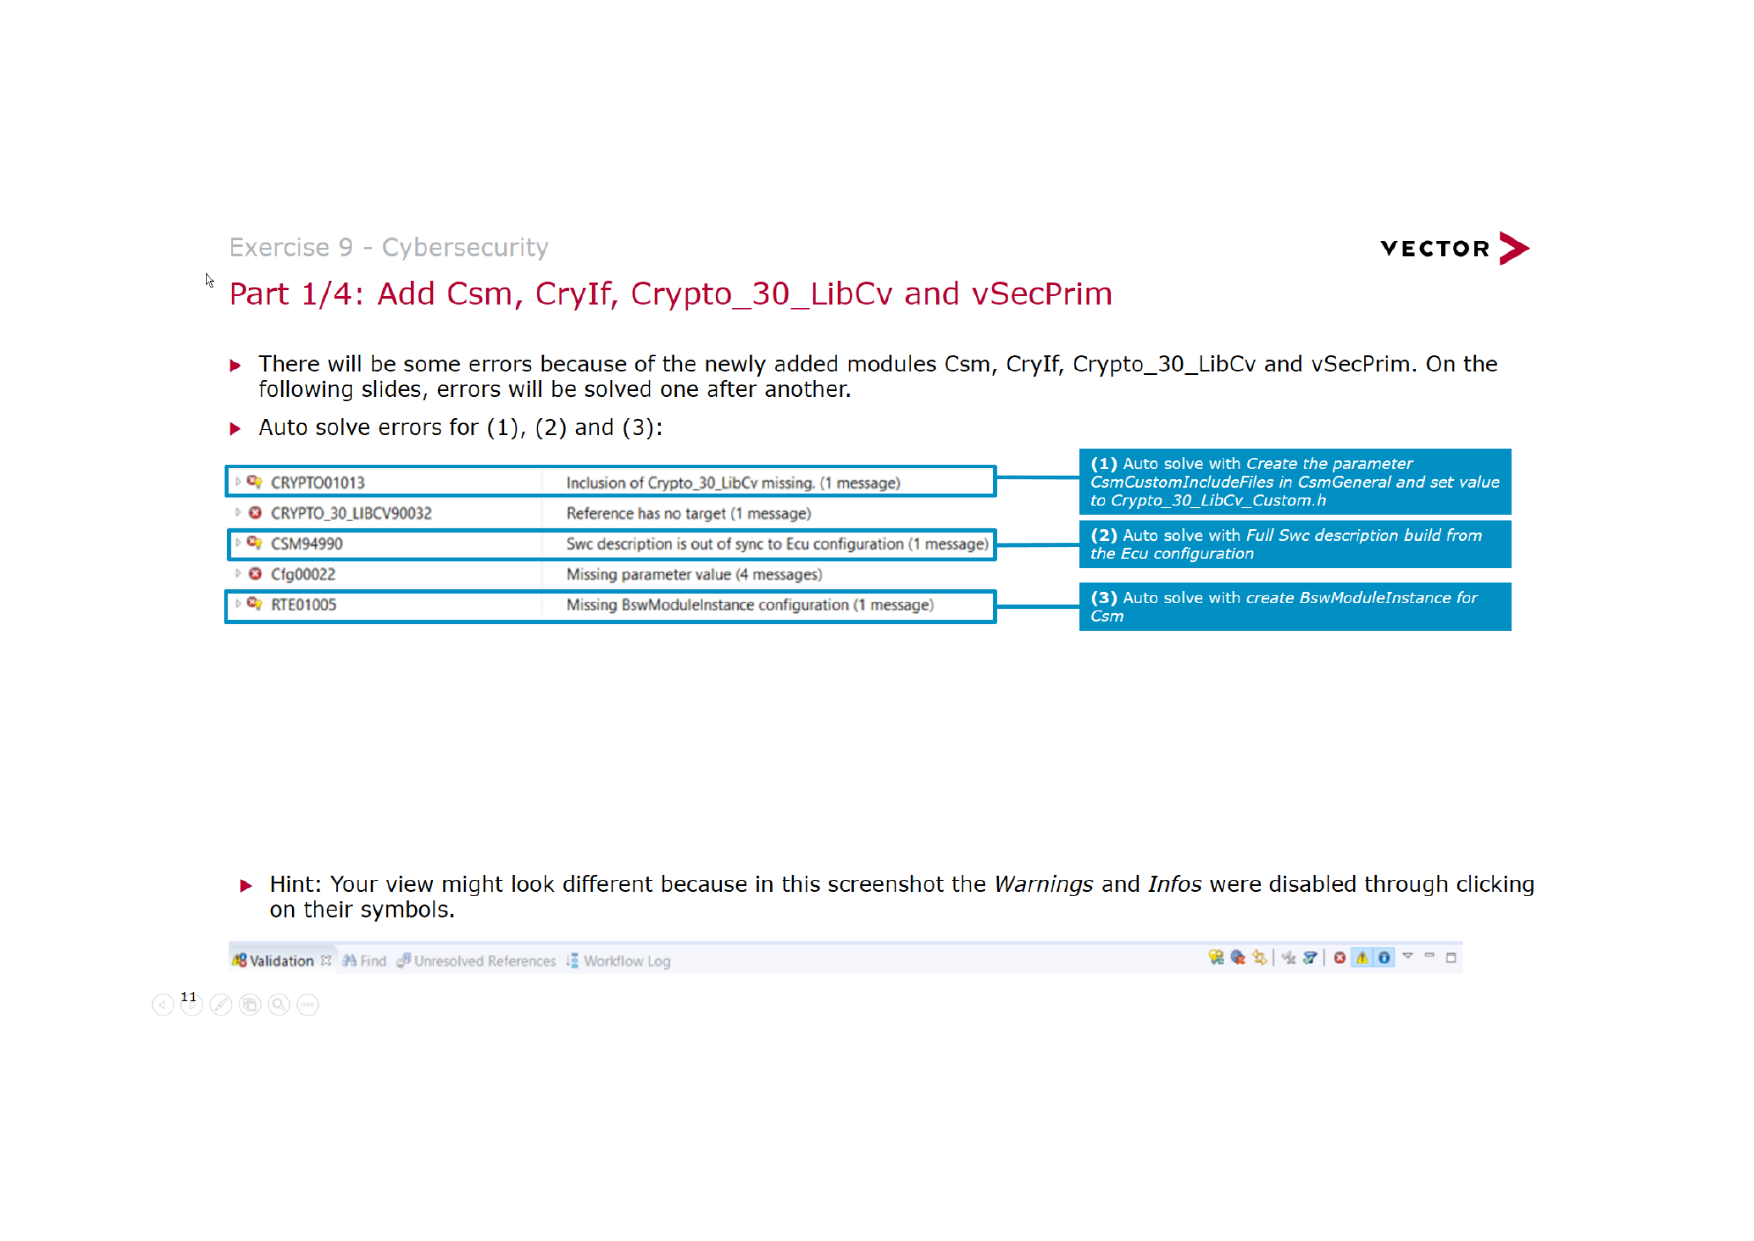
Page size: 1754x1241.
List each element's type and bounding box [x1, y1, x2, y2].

picture [150, 197, 1604, 1016]
